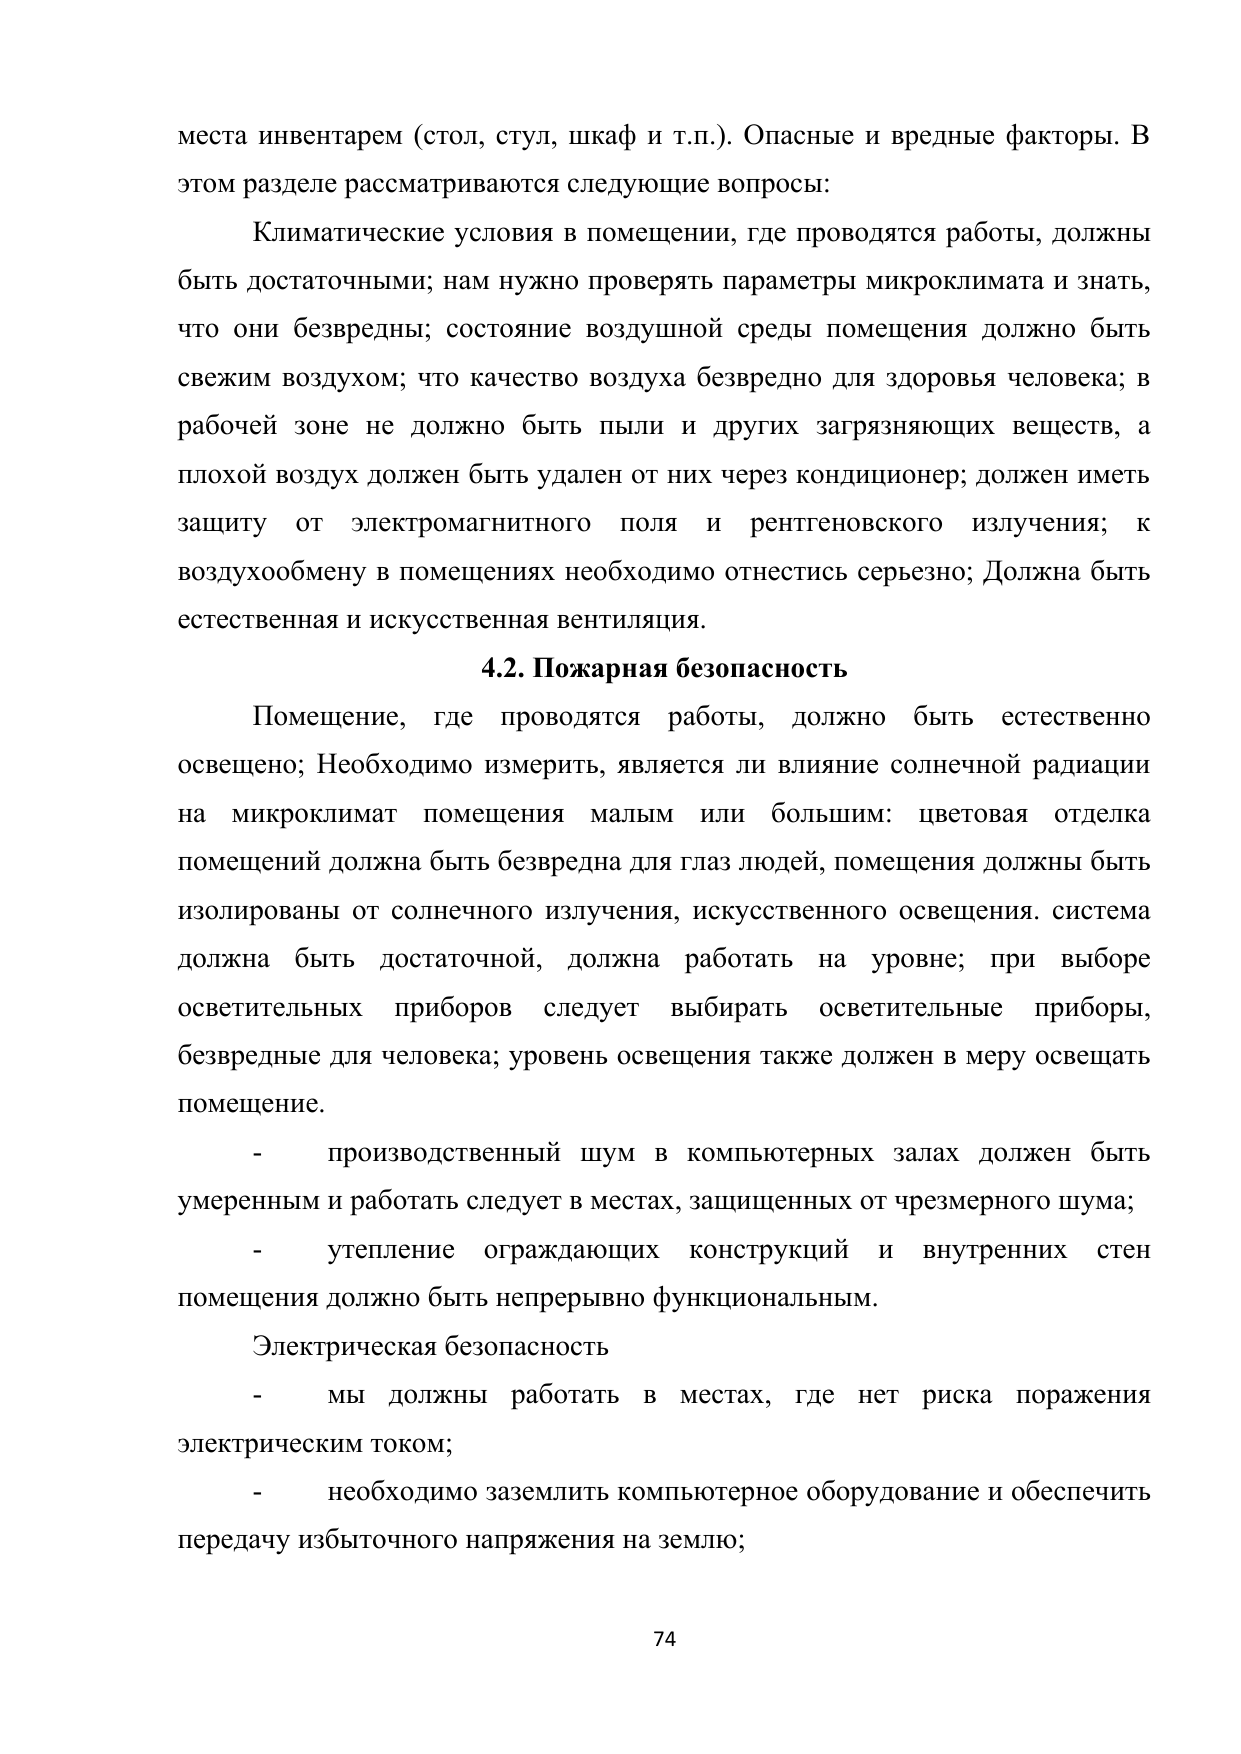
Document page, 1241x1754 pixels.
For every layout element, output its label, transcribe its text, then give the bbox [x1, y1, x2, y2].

text Климатические условия в помещении, где проводятся работы, должны быть достаточными; нам нужно проверять параметры микроклимата и знать, что они безвредны; состояние воздушной среды помещения должно быть свежим воздухом; что качество воздуха безвредно для здоровья человека; в рабочей зоне не должно быть пыли и других загрязняющих веществ, а плохой воздух должен быть удален от них через кондиционер; должен иметь защиту от электромагнитного поля и рентгеновского излучения; к воздухообмену в помещениях необходимо отнестись серьезно; Должна быть естественная и искусственная вентиляция. [177, 215, 1152, 635]
text Помещение, где проводятся работы, должно быть естественно освещено; Необходимо измерить, является ли влияние солнечной радиации на микроклимат помещения малым или большим: цветовая отделка помещений должна быть безвредна для глаз людей, помещения должны быть изолированы от солнечного излучения, искусственного освещения. система должна быть достаточной, должна работать на уровне; при выборе осветительных приборов следует выбирать осветительные приборы, безвредные для человека; уровень освещения также должен в меру освещать помещение. [177, 699, 1152, 1119]
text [177, 118, 1152, 199]
text 4.2. Пожарная безопасность [177, 651, 1152, 683]
text - производственный шум в компьютерных залах должен быть умеренным и работать следует в местах, защищенных от чрезмерного шума; [177, 1135, 1152, 1216]
text Электрическая безопасность [177, 1329, 1152, 1361]
text - утепление ограждающих конструкций и внутренних стен помещения должно быть непрерывно функциональным. [177, 1232, 1152, 1313]
text - мы должны работать в местах, где нет риска поражения электрическим током; [177, 1377, 1152, 1458]
text - необходимо заземлить компьютерное оборудование и обеспечить передачу избыточного напряжения на землю; [177, 1474, 1152, 1555]
